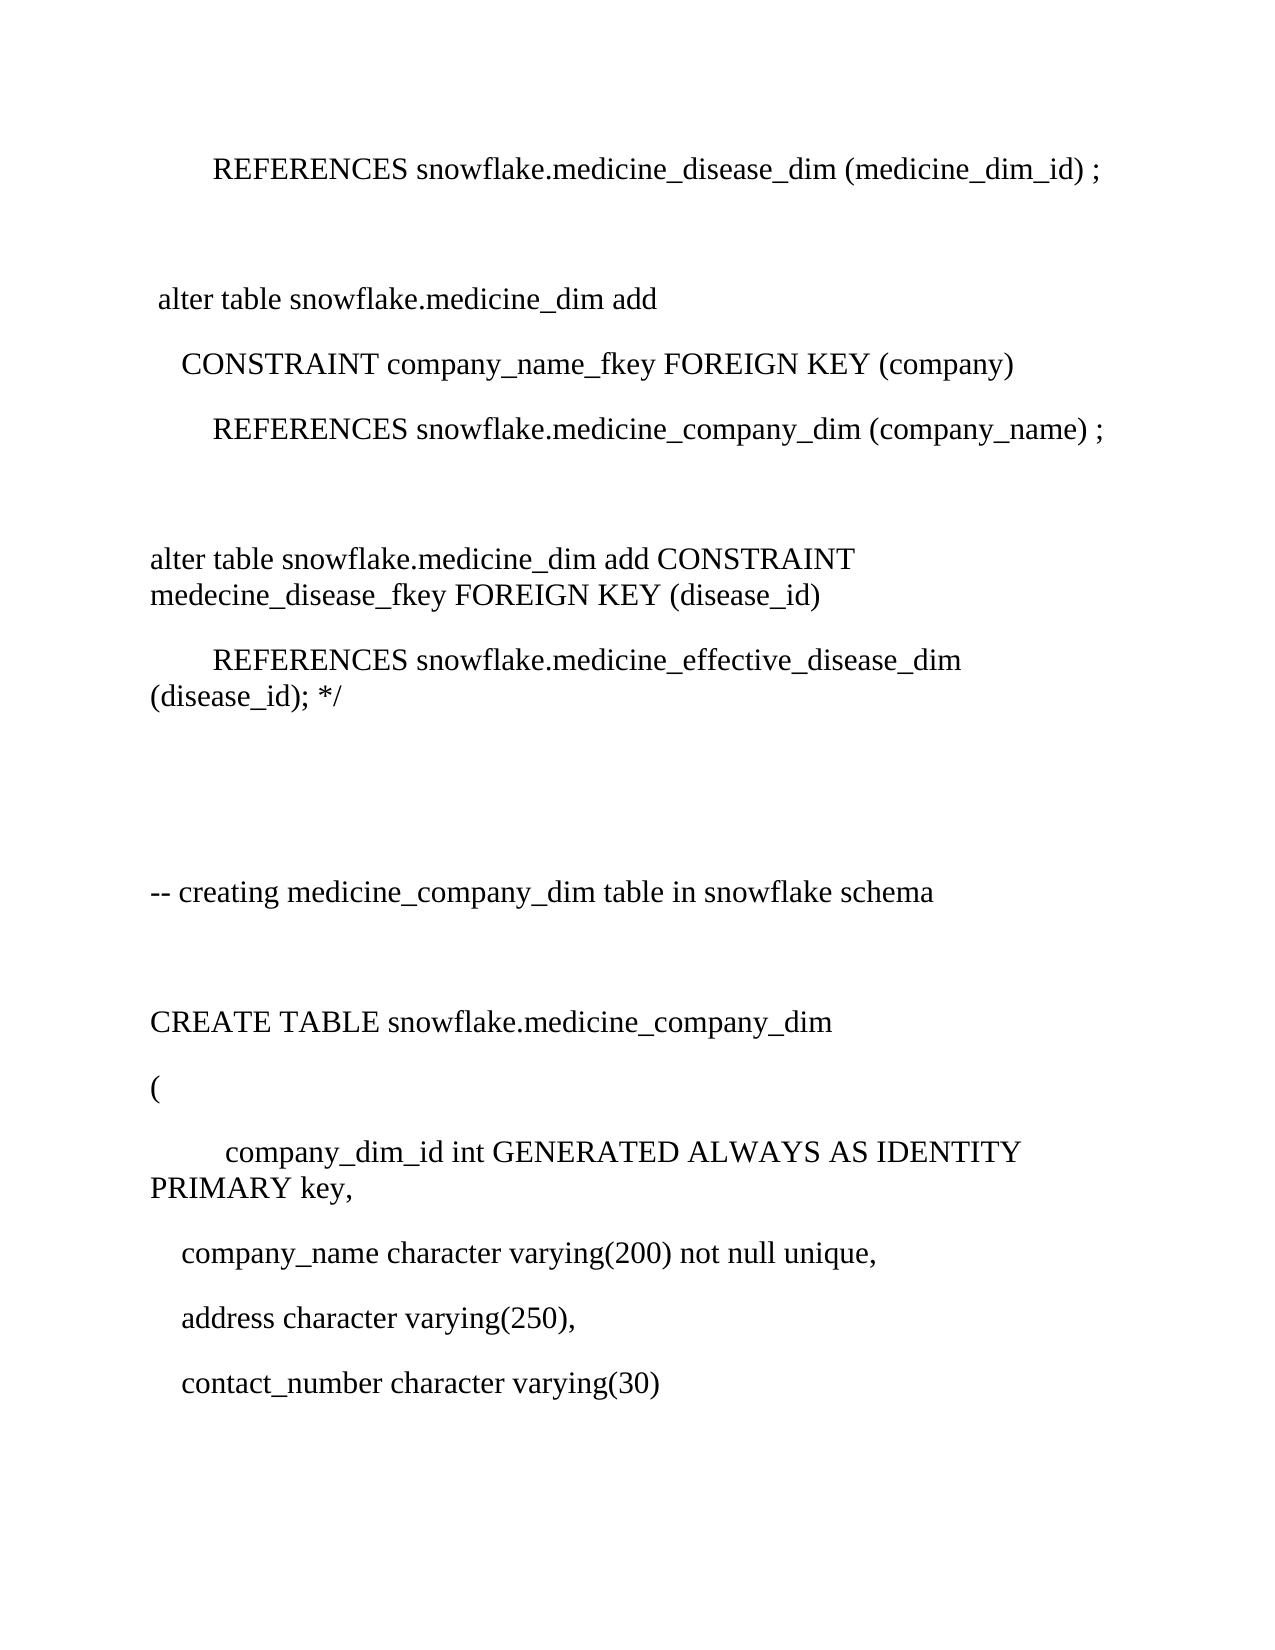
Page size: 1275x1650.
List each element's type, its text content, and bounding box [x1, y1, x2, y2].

text -- creating medicine_company_dim table in snowflake schema [150, 873, 1125, 909]
text contact_number character varying(30) [150, 1364, 1125, 1401]
text CREATE TABLE snowflake.medicine_company_dim [150, 1003, 1125, 1039]
text REFERENCES snowflake.medicine_disease_dim (medicine_dim_id) ; [150, 150, 1125, 186]
text ( [150, 1068, 1125, 1104]
text CONSTRAINT company_name_fkey FOREIGN KEY (company) [150, 345, 1125, 381]
text alter table snowflake.medicine_dim add CONSTRAINT medecine_disease_fkey FOREIGN KEY (disease_id) [150, 541, 1125, 612]
text company_name character varying(200) not null unique, [150, 1234, 1125, 1270]
text company_dim_id int GENERATED ALWAYS AS IDENTITY PRIMARY key, [150, 1133, 1125, 1205]
text address character varying(250), [150, 1299, 1125, 1335]
text REFERENCES snowflake.medicine_effective_disease_dim (disease_id); */ [150, 642, 1125, 713]
text REFERENCES snowflake.medicine_company_dim (company_name) ; [150, 410, 1125, 446]
text alter table snowflake.medicine_dim add [150, 280, 1125, 316]
